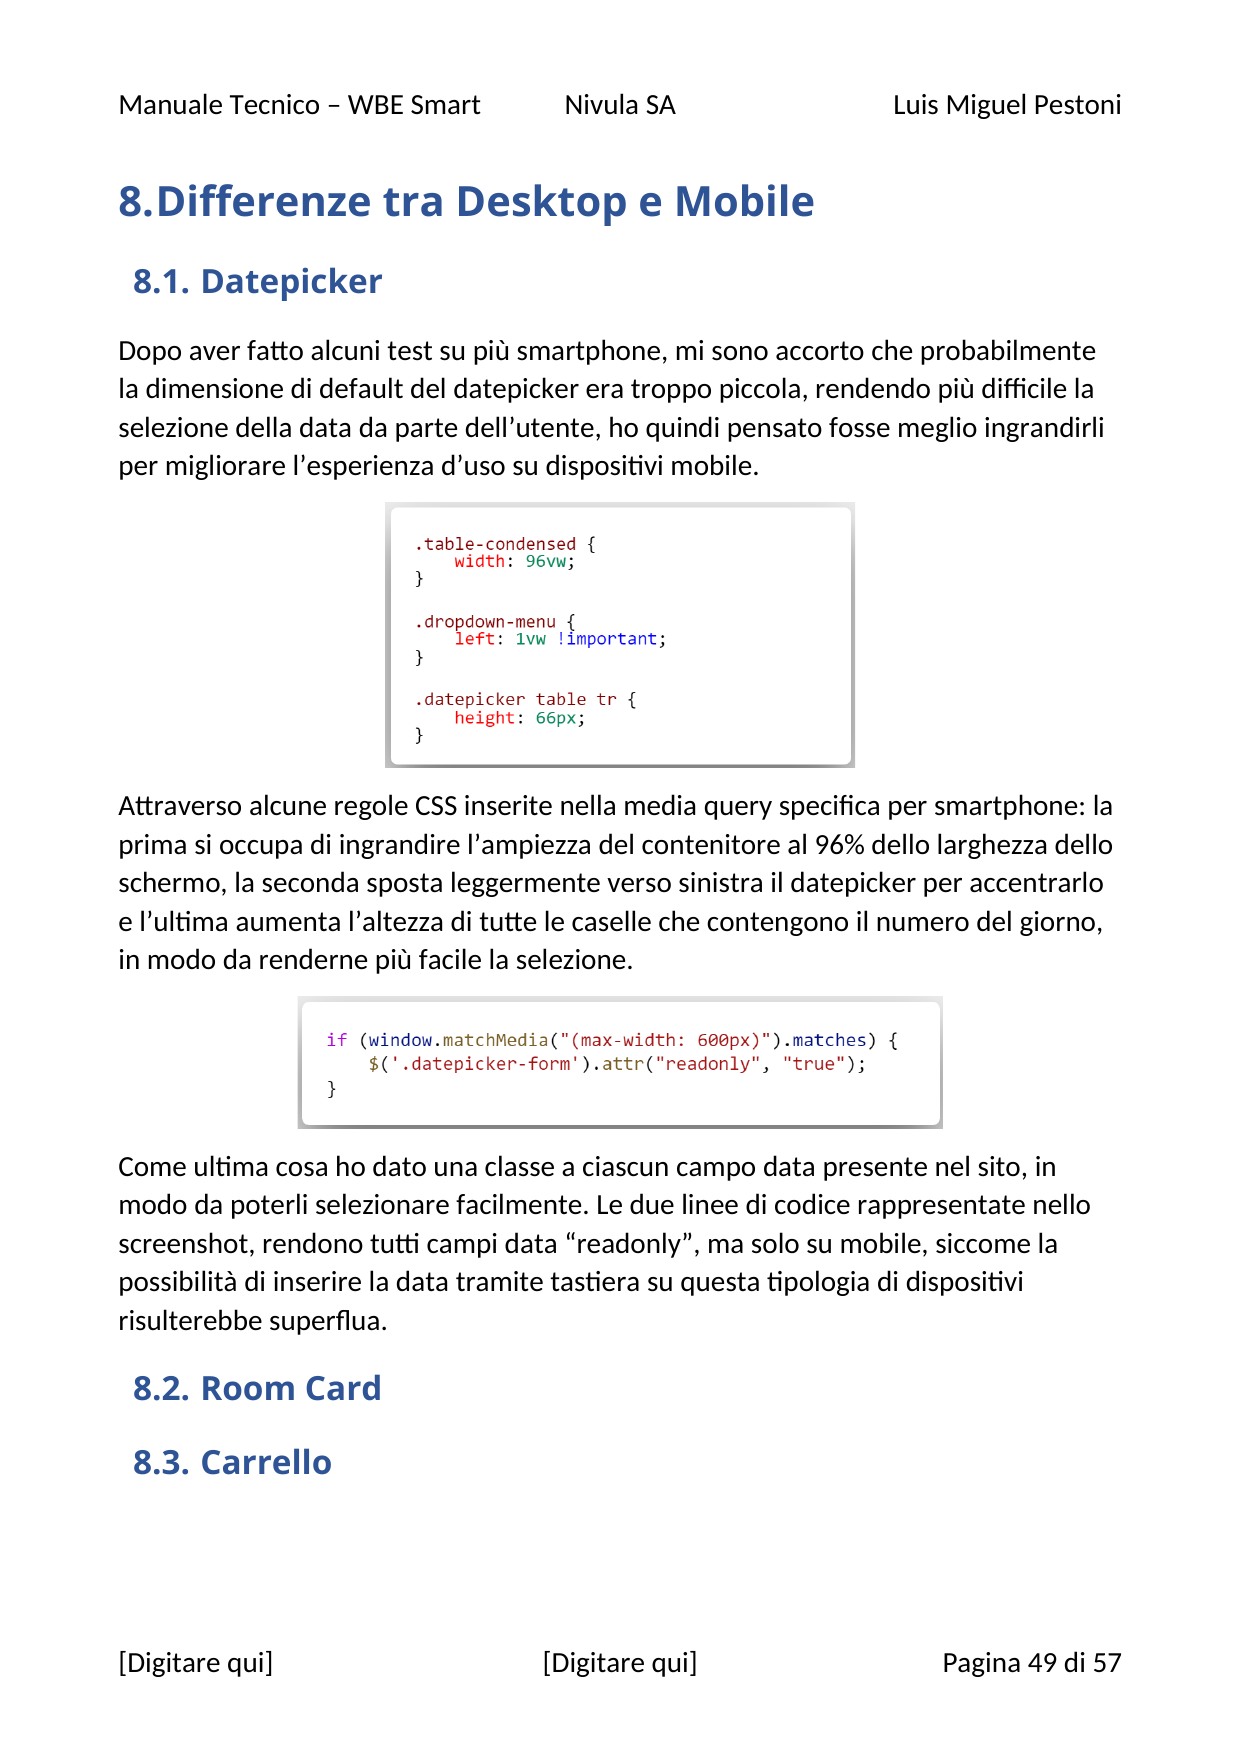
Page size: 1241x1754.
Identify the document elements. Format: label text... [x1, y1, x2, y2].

text Attraverso alcune regole CSS inserite nella media query specifica per smartphone: la prima si occupa di ingrandire l’ampiezza del contenitore al 96% dello larghezza dello schermo, la seconda sposta leggermente verso sinistra il datepicker per accentrarlo e l’ultima aumenta l’altezza di tutte le caselle che contengono il numero del giorno, in modo da renderne più facile la selezione. [118, 787, 1122, 977]
text Come ultima cosa ho dato una classe a ciascun campo data presente nel sito, in modo da poterli selezionare facilmente. Le due linee di codice rappresentate nello screenshot, rendono tutti campi data “readonly”, ma solo su mobile, siccome la possibilità di inserire la data tramite tastiera su questa tipologia di dispositivi risulterebbe superflua. [118, 1148, 1122, 1337]
picture [297, 996, 943, 1129]
subtitle Room Card [133, 1365, 1122, 1410]
subtitle Datepicker [133, 258, 1122, 303]
subtitle Carrello [133, 1439, 1122, 1484]
picture [385, 502, 856, 768]
text Dopo aver fatto alcuni test su più smartphone, mi sono accorto che probabilmente la dimensione di default del datepicker era troppo piccola, rendendo più difficile la selezione della data da parte dell’utente, ho quindi pensato fosse meglio ingrandirli per migliorare l’esperienza d’uso su dispositivi mobile. [118, 332, 1122, 483]
subtitle Differenze tra Desktop e Mobile [118, 172, 1122, 229]
